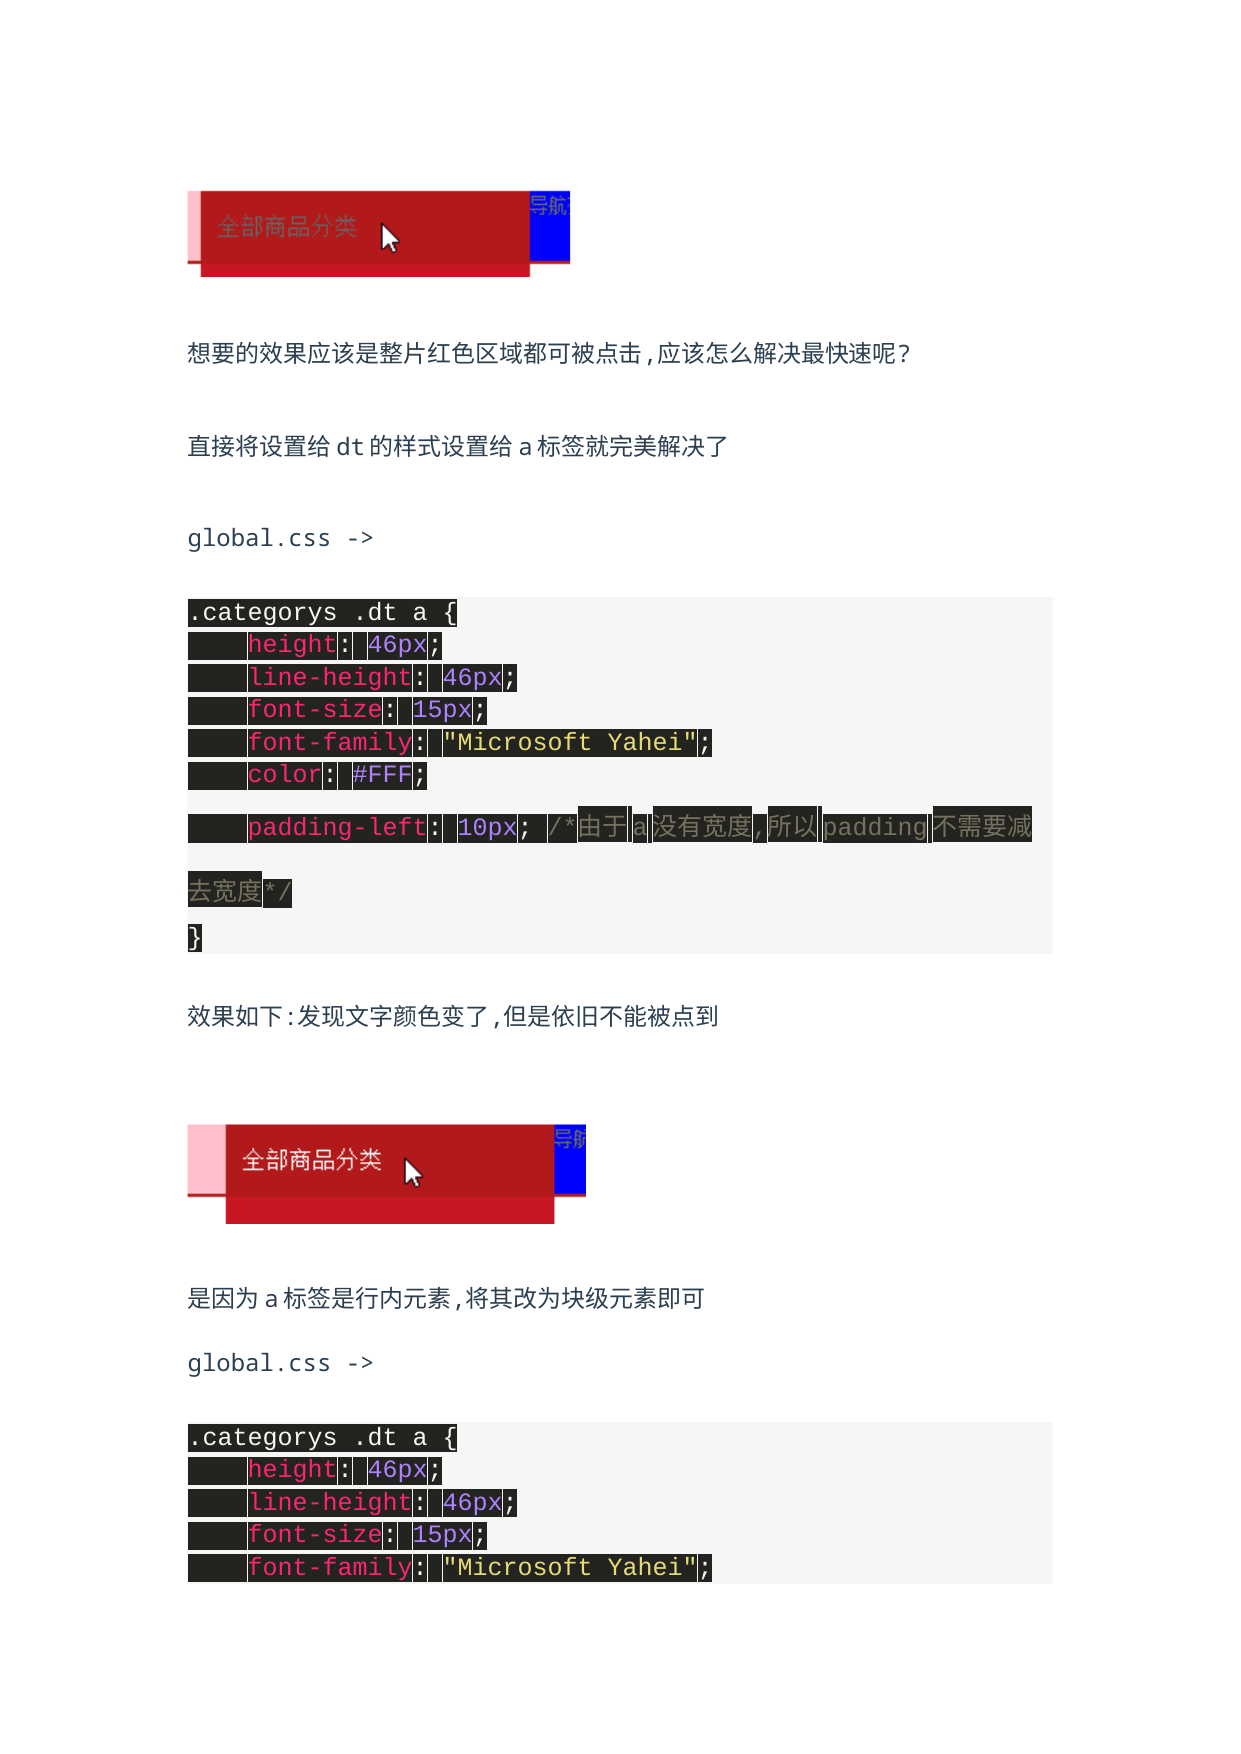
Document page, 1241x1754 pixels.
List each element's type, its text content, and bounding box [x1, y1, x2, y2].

picture [187, 1087, 586, 1224]
picture [187, 177, 571, 277]
text 想要的效果应该是整片红色区域都可被点击,应该怎么解决最快速呢? [187, 319, 1053, 384]
text global.css -> [187, 504, 1053, 569]
text 直接将设置给dt的样式设置给a标签就完美解决了 [187, 412, 1053, 477]
text 效果如下:发现文字颜色变了,但是依旧不能被点到 [187, 982, 1053, 1047]
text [187, 1422, 1053, 1584]
text .categorys .dt a { height: 46px; line-height: 46px; font-size: 15px; font-family: "Microsoft Yahei"; color: #FFF; padding-left: 10px; /*由于a没有宽度,所以padding不需要减去宽度*/ } [187, 597, 1053, 954]
text 是因为a标签是行内元素,将其改为块级元素即可 global.css -> [187, 1264, 1053, 1394]
